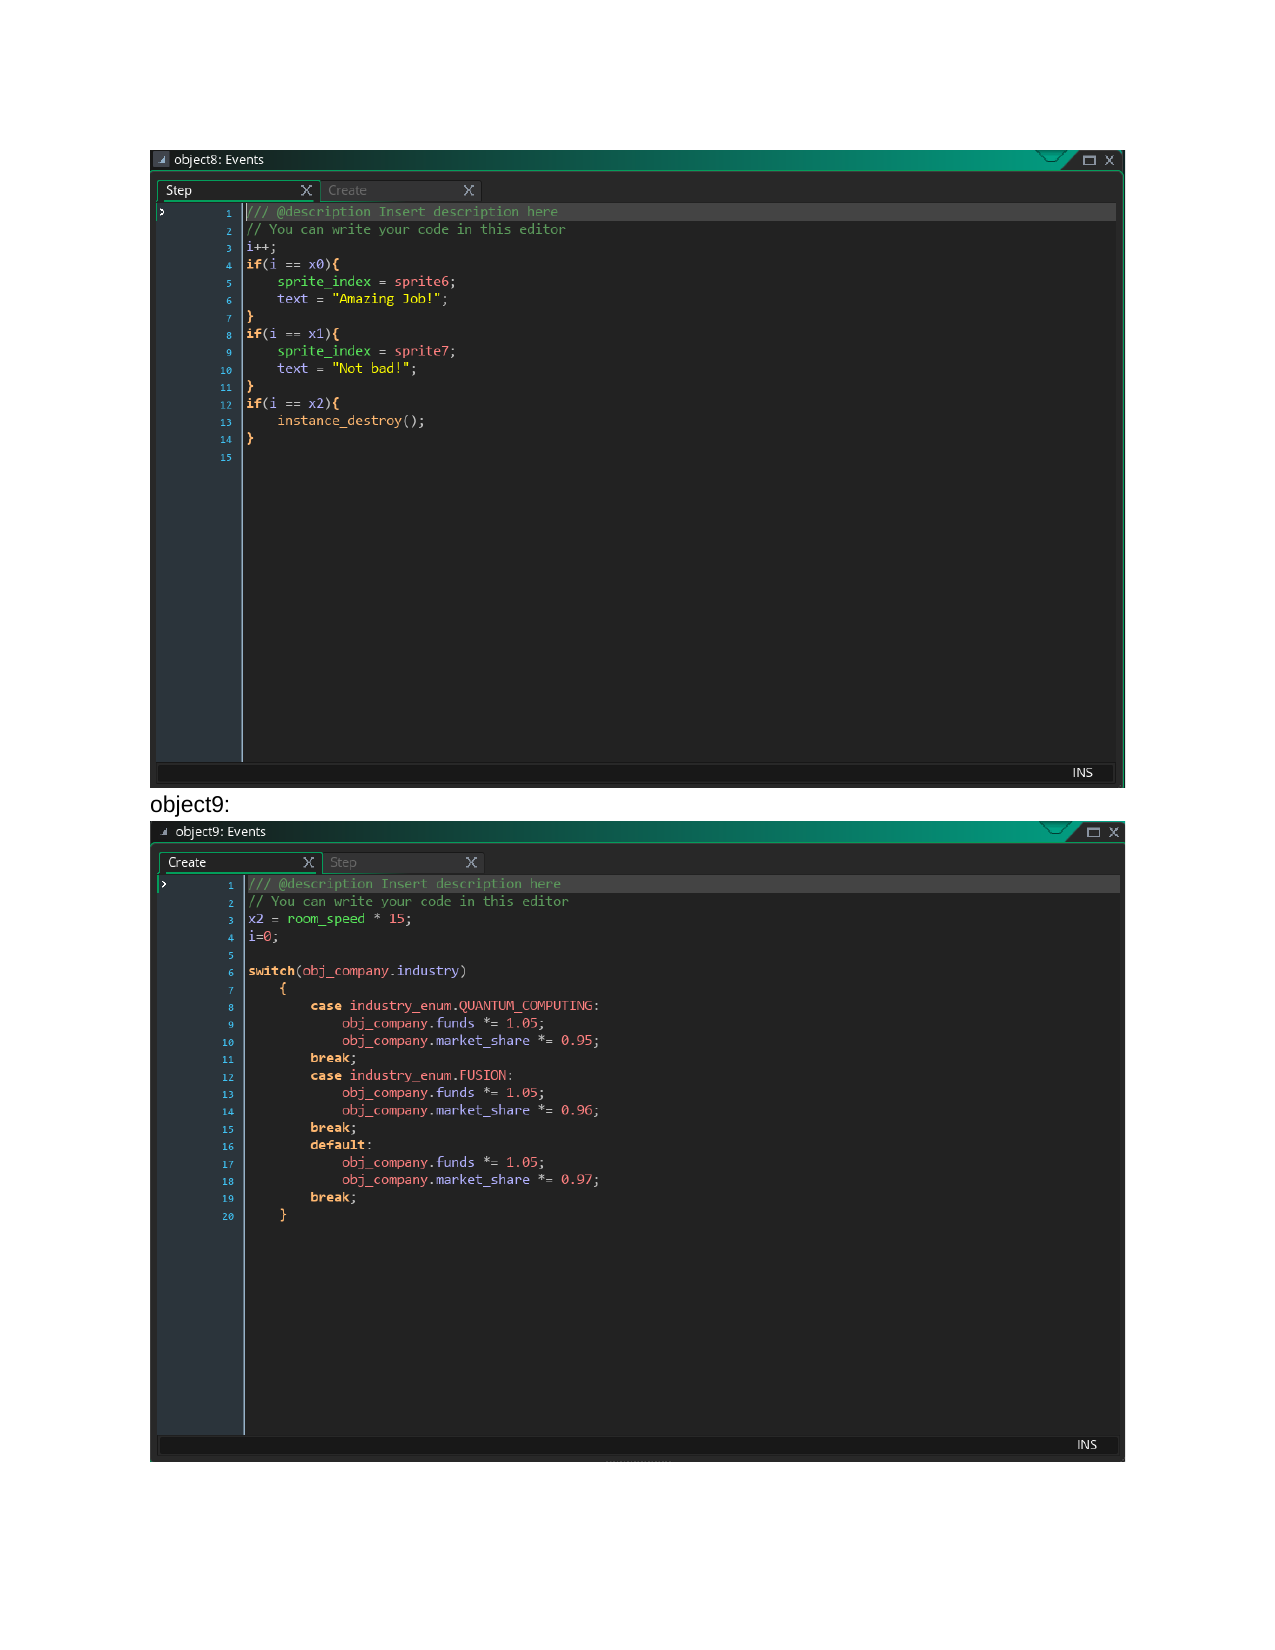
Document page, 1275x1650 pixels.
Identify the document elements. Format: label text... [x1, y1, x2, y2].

picture [150, 150, 1125, 788]
picture [150, 821, 1125, 1462]
text object9: [150, 791, 1125, 818]
